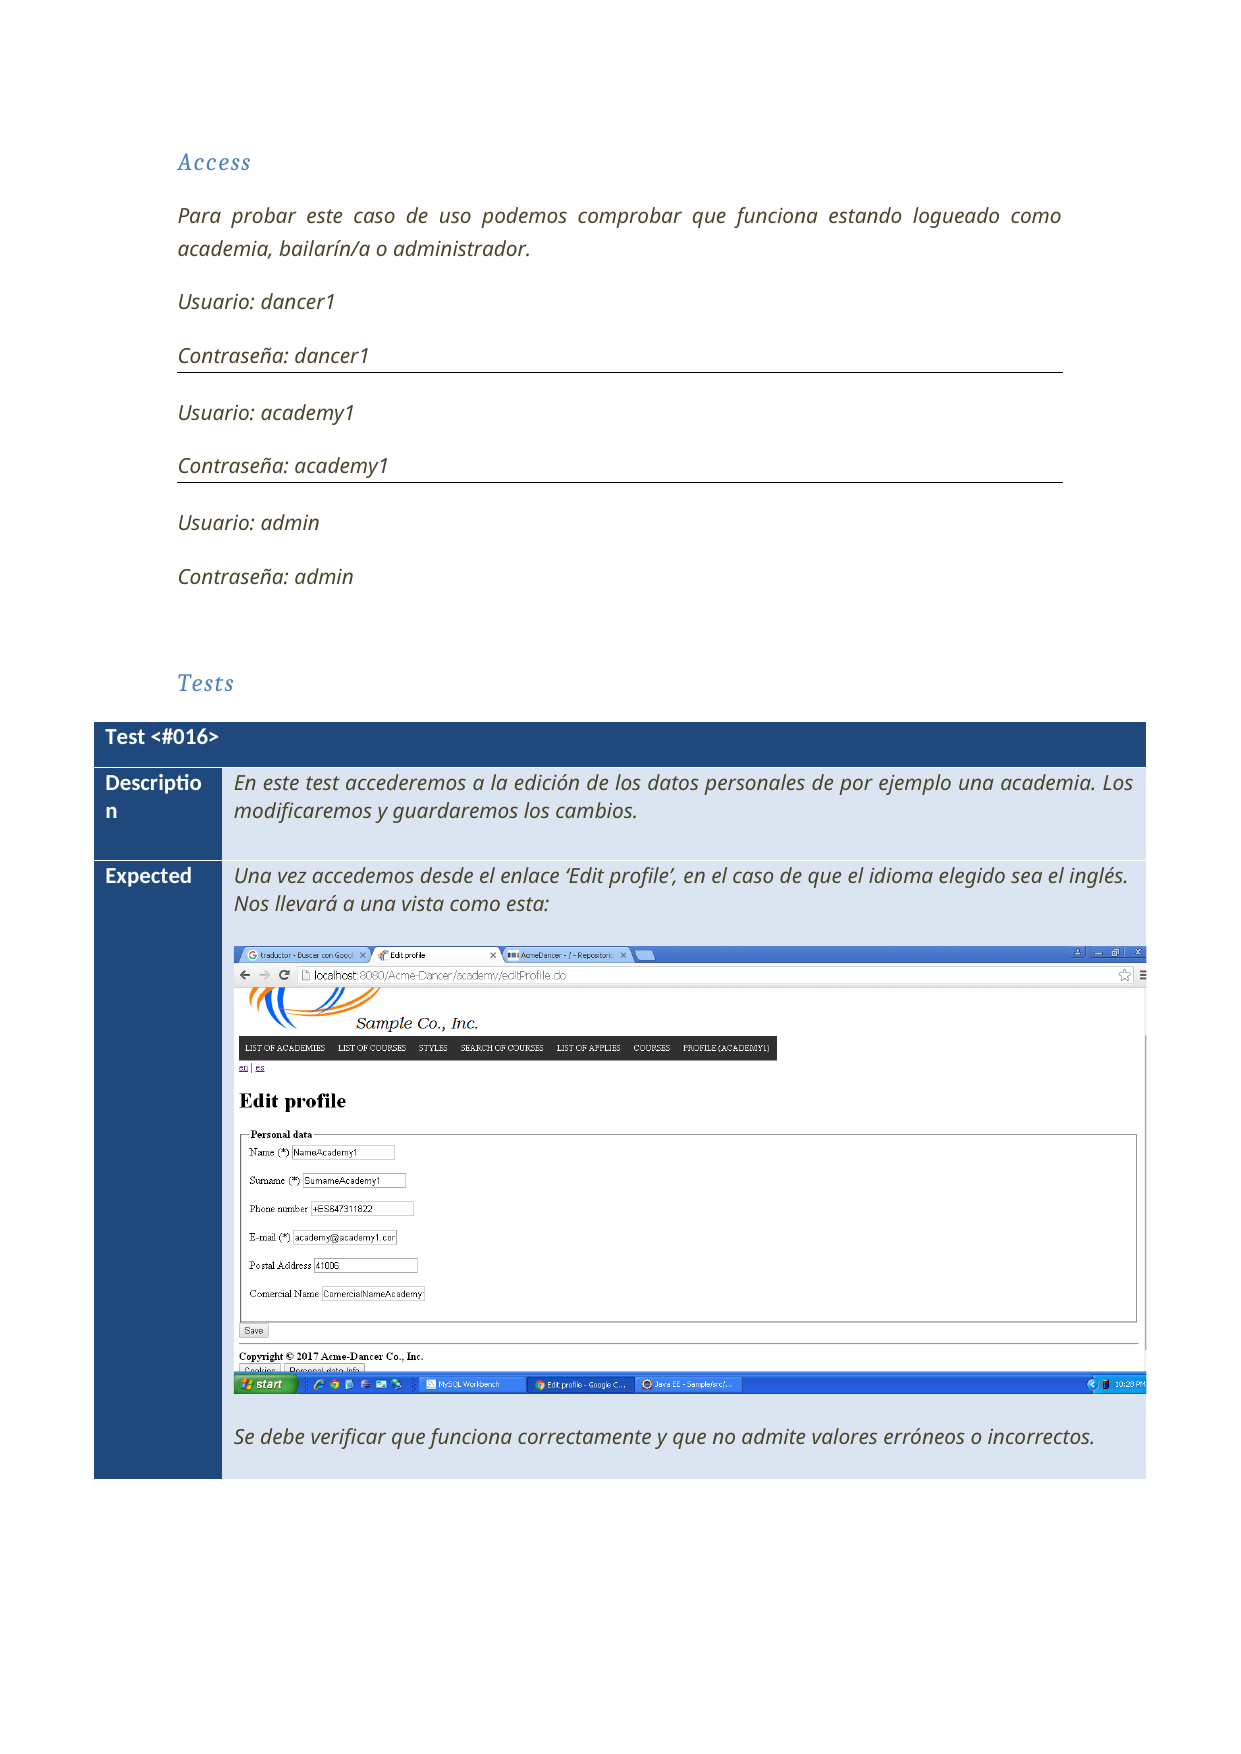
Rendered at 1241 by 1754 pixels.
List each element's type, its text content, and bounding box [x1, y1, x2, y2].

subtitle Tests [177, 668, 1063, 697]
text Contraseña: dancer1 [177, 341, 1063, 372]
picture [233, 946, 1147, 1394]
text Usuario: dancer1 [177, 287, 1063, 316]
subtitle Access [177, 148, 1063, 176]
table_cell Description [94, 768, 222, 860]
text Usuario: admin [177, 508, 1063, 537]
table_header Test <#016> [94, 722, 1146, 767]
table_cell En este test accederemos a la edición de los datos personales de por ejemplo una academia. Los modificaremos y guardaremos los cambios. [223, 768, 1146, 860]
table_cell Expected [94, 861, 222, 1479]
text Para probar este caso de uso podemos comprobar que funciona estando logueado como academia, bailarín/a o administrador. [177, 201, 1063, 262]
text Contraseña: admin [177, 562, 1063, 590]
text Usuario: academy1 [177, 398, 1063, 426]
text Contraseña: academy1 [177, 451, 1063, 482]
